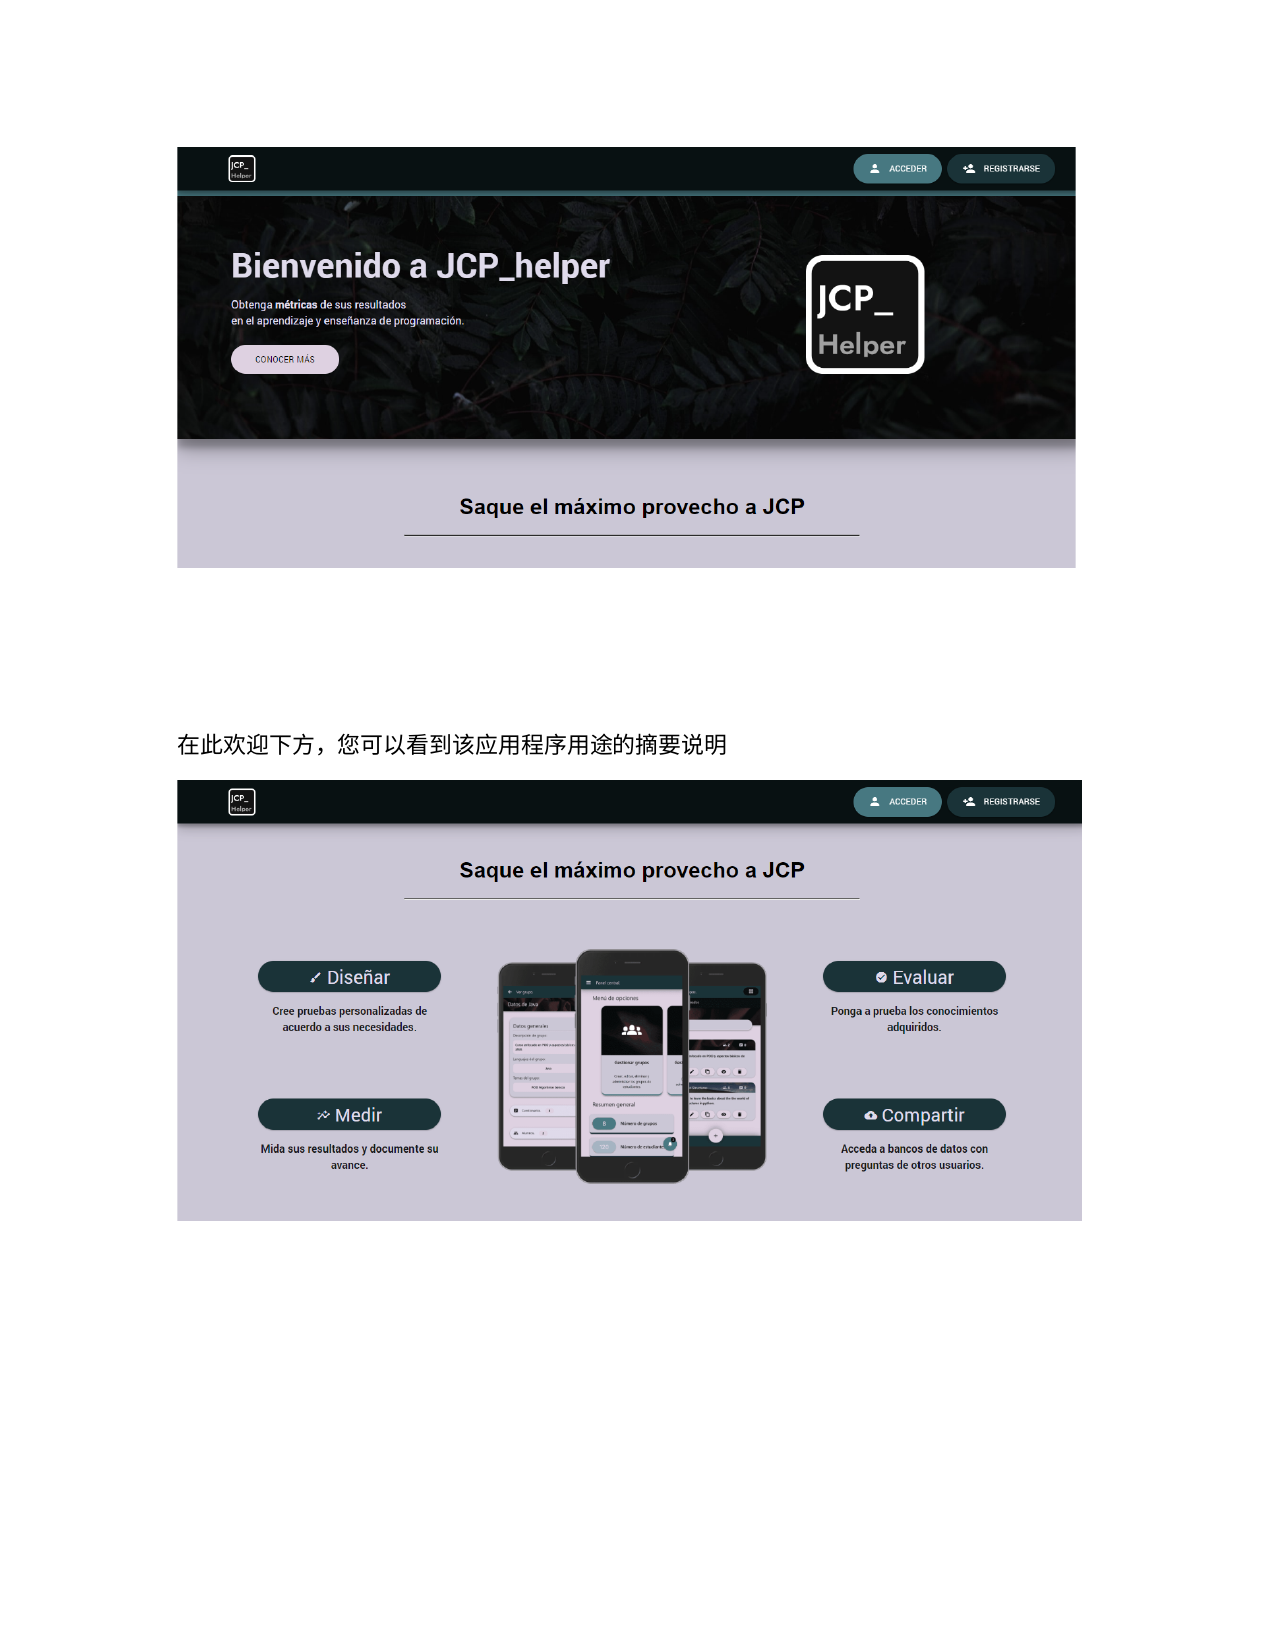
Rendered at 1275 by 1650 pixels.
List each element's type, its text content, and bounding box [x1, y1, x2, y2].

text 在此欢迎下方，您可以看到该应用程序用途的摘要说明 [177, 727, 1098, 761]
picture [177, 780, 1082, 1221]
picture [177, 147, 1076, 568]
